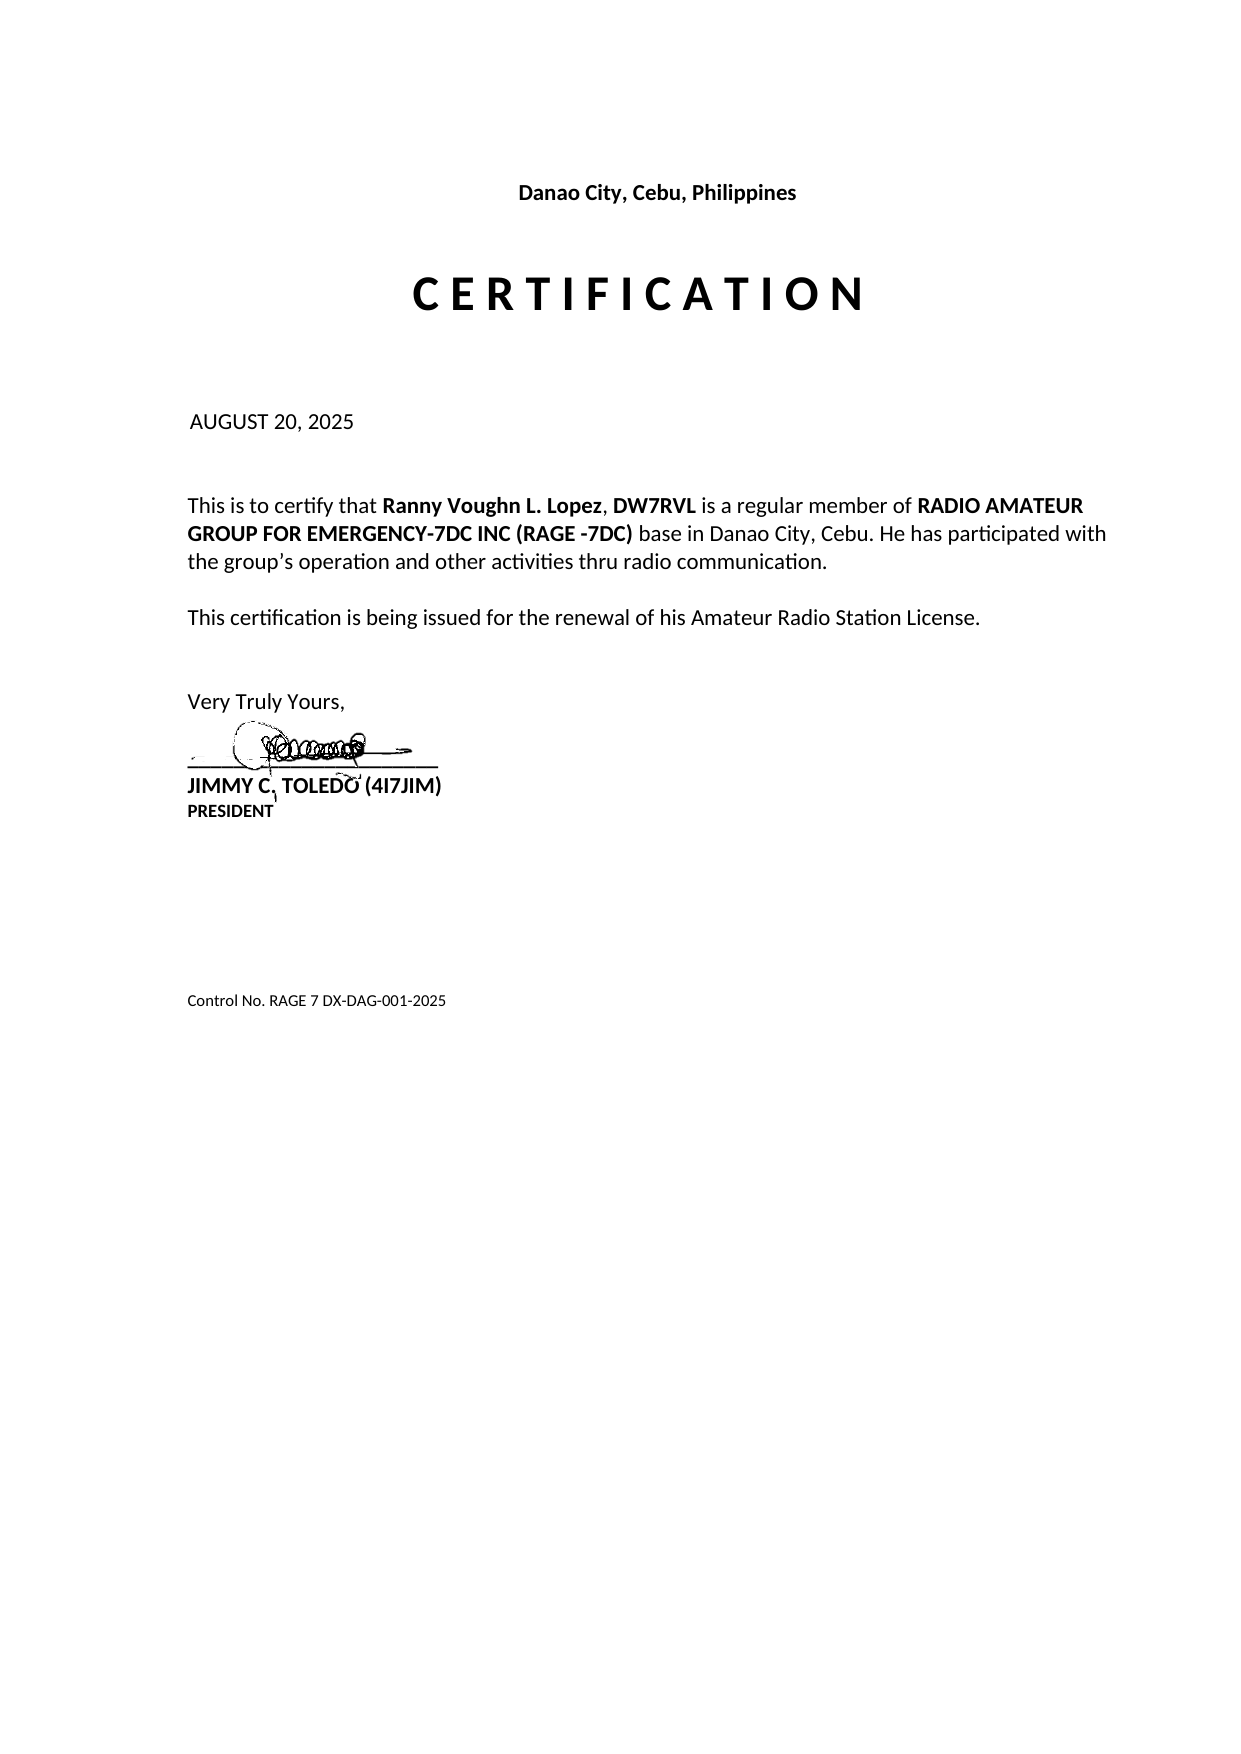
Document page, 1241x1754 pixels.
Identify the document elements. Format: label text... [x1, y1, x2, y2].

text PRESIDENT [187, 799, 1128, 822]
text Control No. RAGE 7 DX-DAG-001-2025 [112, 991, 1128, 1011]
text Very Truly Yours, [187, 687, 1128, 715]
text AUGUST 20, 2025 [112, 407, 1128, 435]
text C E R T I F I C A T I O N [337, 262, 1128, 323]
text JIMMY C. TOLEDO (4I7JIM) [414, 771, 1128, 799]
text This certification is being issued for the renewal of his Amateur Radio Station License. [187, 603, 1128, 631]
text Danao City, Cebu, Philippines [487, 178, 1128, 206]
text This is to certify that Ranny Voughn L. Lopez, DW7RVL is a regular member of RADIO AMATEUR GROUP FOR EMERGENCY-7DC INC (RAGE -7DC) base in Danao City, Cebu. He has participated with the group’s operation and other activities thru radio communication. [187, 491, 1128, 575]
text ______________________ [414, 743, 1128, 771]
